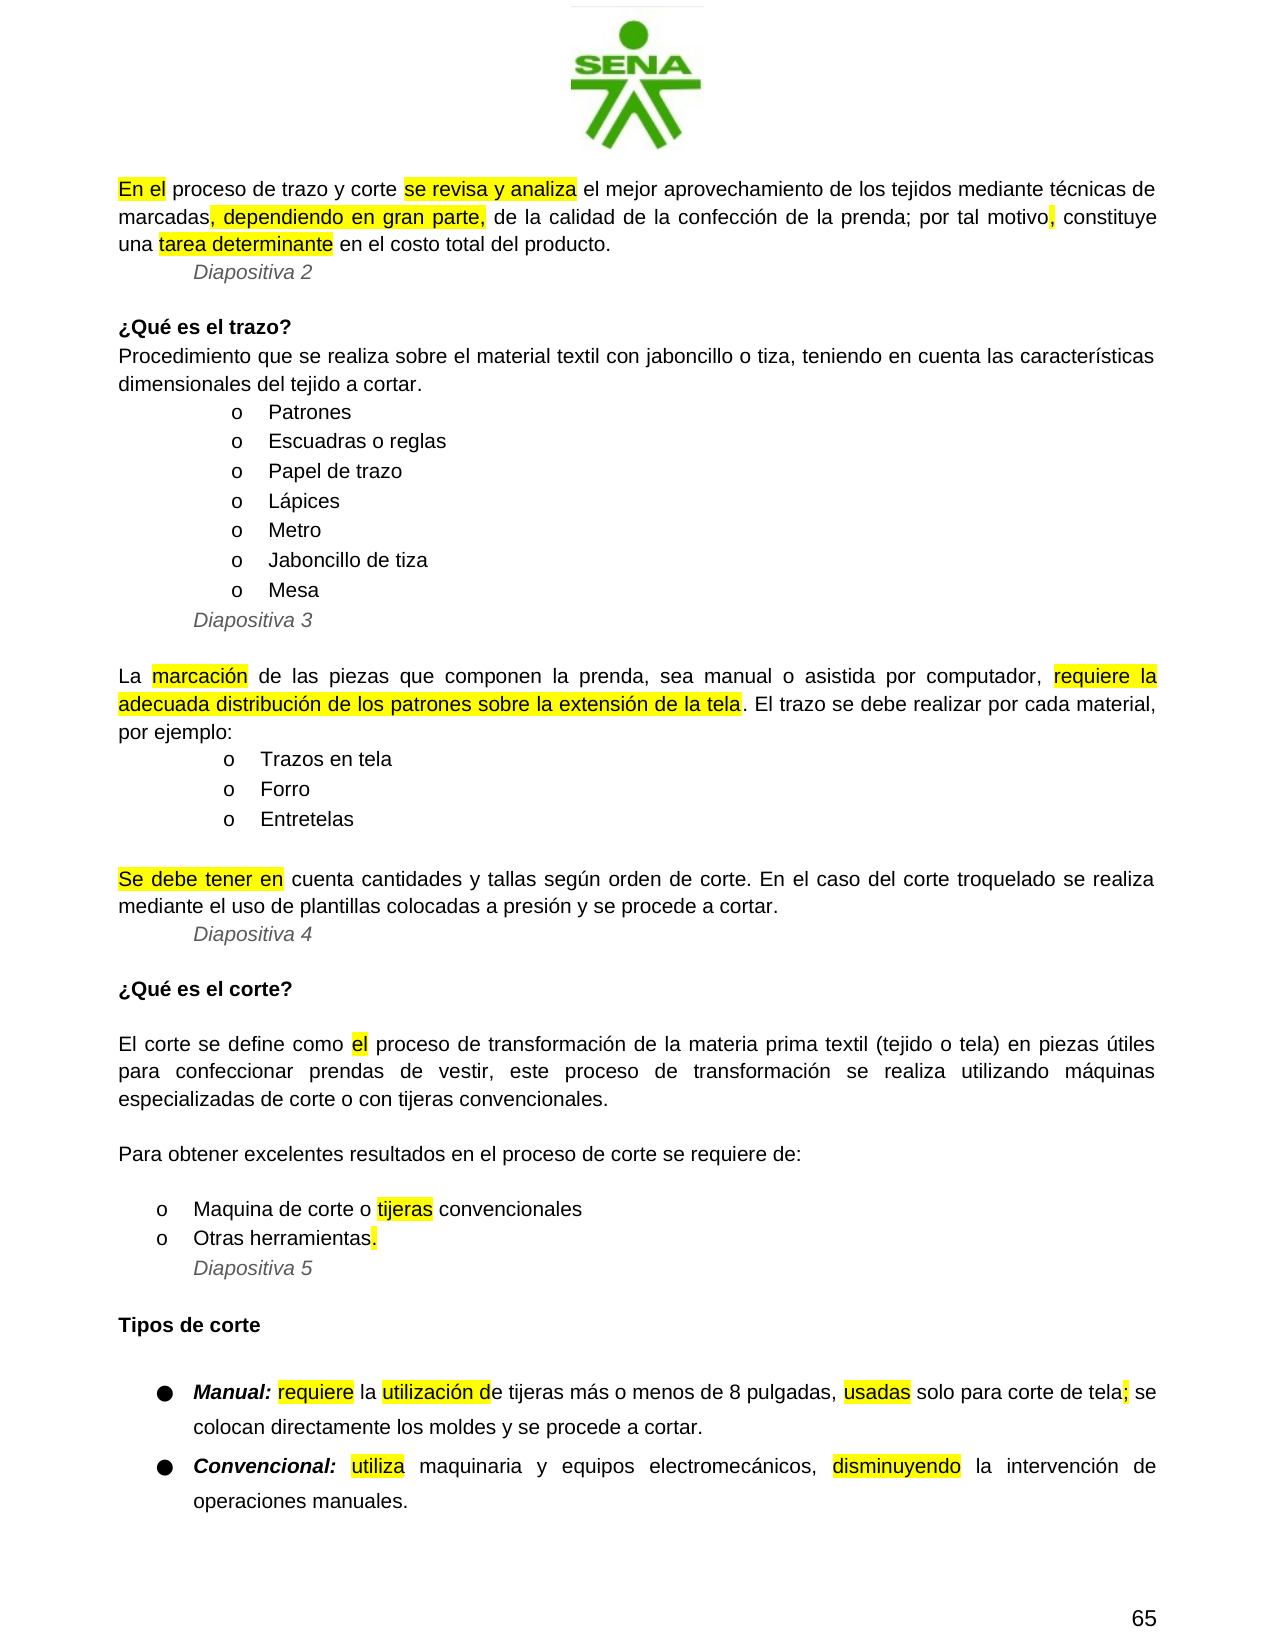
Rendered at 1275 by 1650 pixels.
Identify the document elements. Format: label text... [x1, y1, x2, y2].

list Convencional: utiliza maquinaria y equipos electromecánicos, disminuyendo la intervención de operaciones manuales. [156, 1442, 1157, 1513]
list Metro [231, 518, 1157, 544]
list Escuadras o reglas [231, 429, 1157, 455]
text En el proceso de trazo y corte se revisa y analiza el mejor aprovechamiento de los tejidos mediante técnicas de marcadas, dependiendo en gran parte, de la calidad de la confección de la prenda; por tal motivo, constituye una tarea determinante en el costo total del producto. [118, 177, 1157, 256]
list Otras herramientas. [156, 1226, 1157, 1252]
text Diapositiva 2 [118, 260, 1157, 284]
text Diapositiva 4 [118, 922, 1157, 946]
text Diapositiva 5 [118, 1256, 1157, 1280]
text El corte se define como el proceso de transformación de la materia prima textil (tejido o tela) en piezas útiles para confeccionar prendas de vestir, este proceso de transformación se realiza utilizando máquinas especializadas de corte o con tijeras convencionales. [118, 1032, 1157, 1111]
list Mesa [231, 578, 1157, 603]
text ¿Qué es el corte? [118, 977, 1157, 1001]
text Se debe tener en cuenta cantidades y tallas según orden de corte. En el caso del corte troquelado se realiza mediante el uso de plantillas colocadas a presión y se procede a cortar. [118, 867, 1157, 918]
list Manual: requiere la utilización de tijeras más o menos de 8 pulgadas, usadas solo para corte de tela; se colocan directamente los moldes y se procede a cortar. [156, 1369, 1157, 1439]
list Entretelas [223, 807, 1157, 832]
text Tipos de corte [118, 1311, 1157, 1337]
picture [569, 6, 703, 155]
text Procedimiento que se realiza sobre el material textil con jaboncillo o tiza, teniendo en cuenta las características dimensionales del tejido a cortar. [118, 342, 1157, 396]
text Para obtener excelentes resultados en el proceso de corte se requiere de: [118, 1142, 1157, 1166]
list Maquina de corte o tijeras convencionales [156, 1197, 1157, 1222]
list Forro [223, 777, 1157, 803]
text Diapositiva 3 [118, 607, 1157, 631]
list Trazos en tela [223, 747, 1157, 773]
list Jaboncillo de tiza [231, 548, 1157, 574]
text La marcación de las piezas que componen la prenda, sea manual o asistida por computador, requiere la adecuada distribución de los patrones sobre la extensión de la tela. El trazo se debe realizar por cada material, por ejemplo: [118, 662, 1157, 744]
list Patrones [231, 399, 1157, 425]
list Papel de trazo [231, 459, 1157, 485]
list Lápices [231, 489, 1157, 514]
text ¿Qué es el trazo? [118, 315, 1157, 339]
